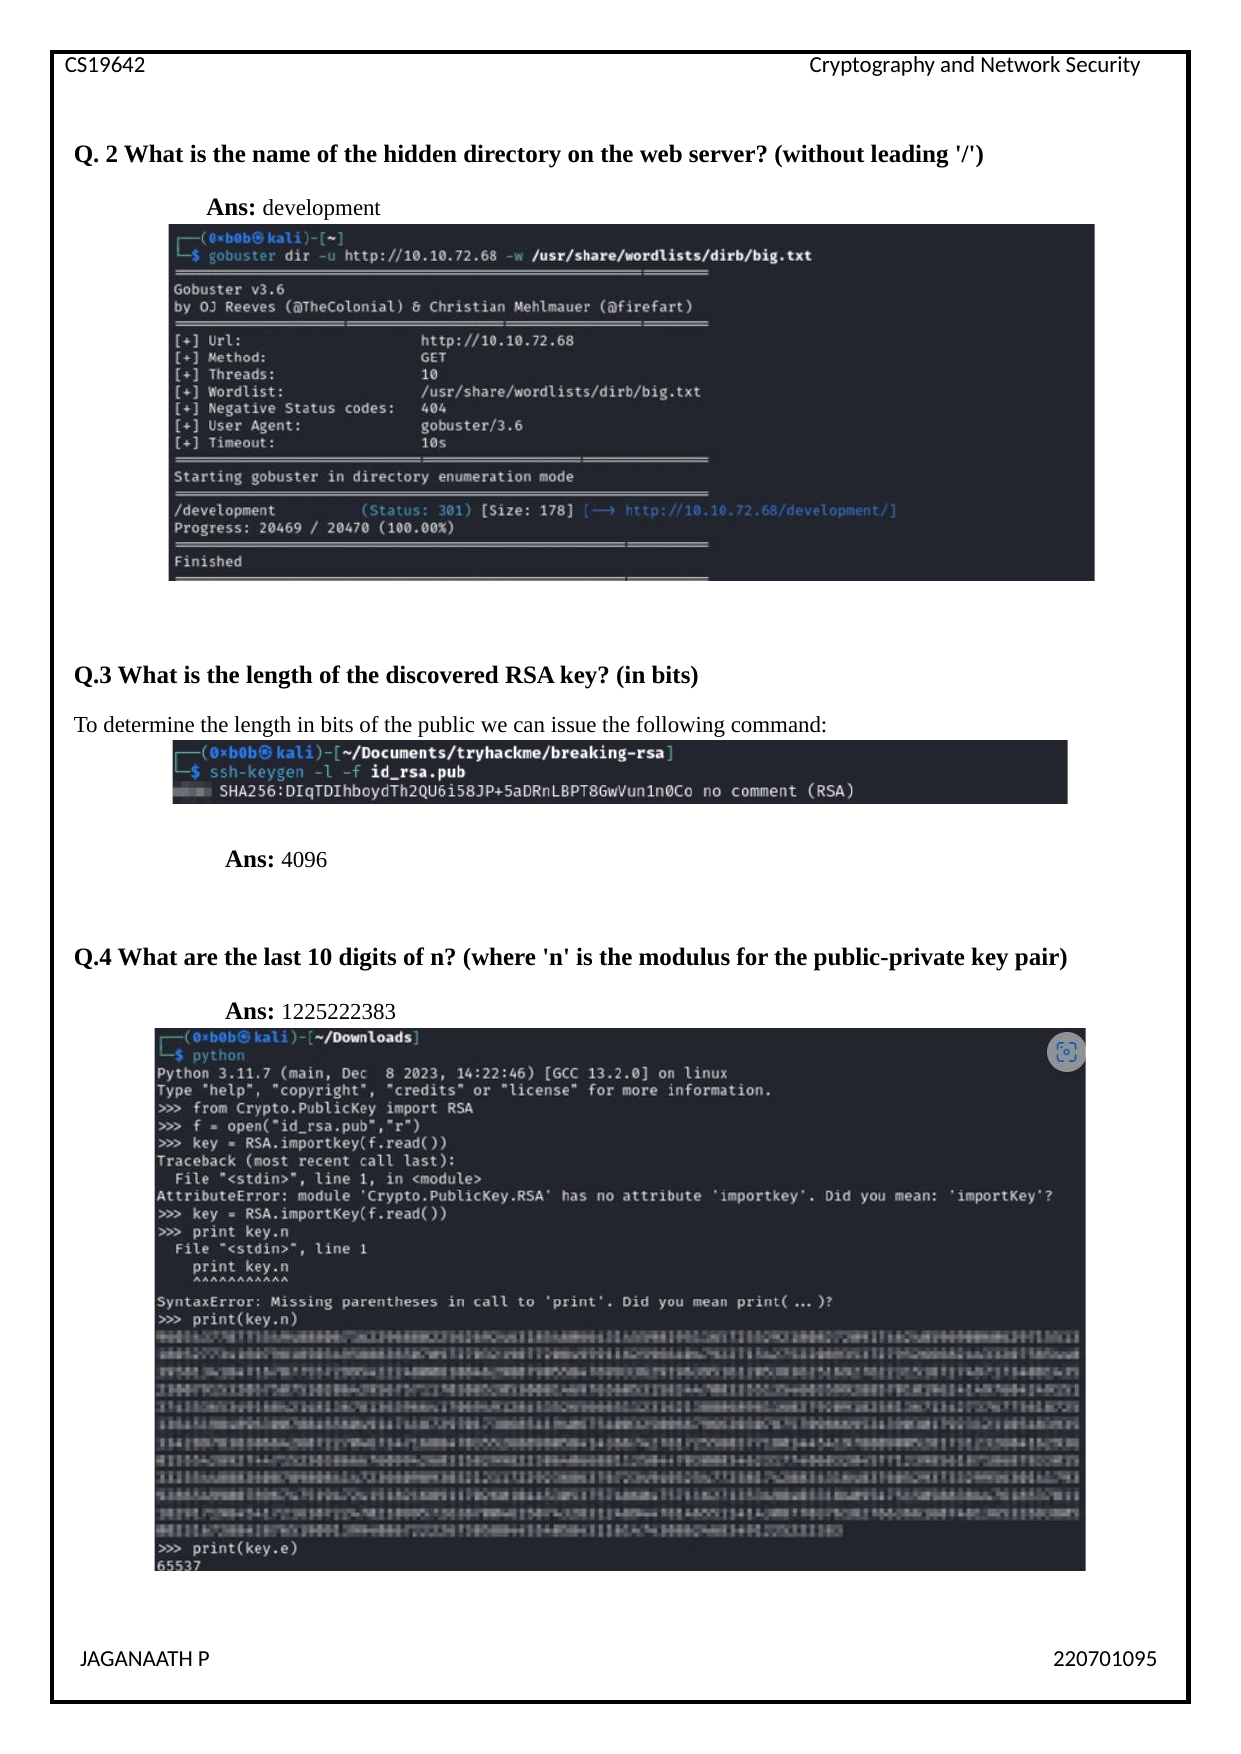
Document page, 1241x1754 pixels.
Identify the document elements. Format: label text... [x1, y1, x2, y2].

list What are the last 10 digits of n? (where 'n' is the modulus for the public-private key pair) [73, 942, 1172, 971]
text Ans: 1225222383 [225, 996, 1166, 1024]
text Ans: development [64, 192, 1172, 220]
text To determine the length in bits of the public we can issue the following command: [73, 711, 1166, 737]
text Ans: 4096 [225, 844, 1166, 873]
list What is the length of the discovered RSA key? (in bits) [73, 661, 1172, 689]
picture [154, 1028, 1086, 1571]
picture [172, 740, 1068, 804]
picture [168, 224, 1095, 581]
list 2 What is the name of the hidden directory on the web server? (without leading '/') [73, 139, 1172, 167]
